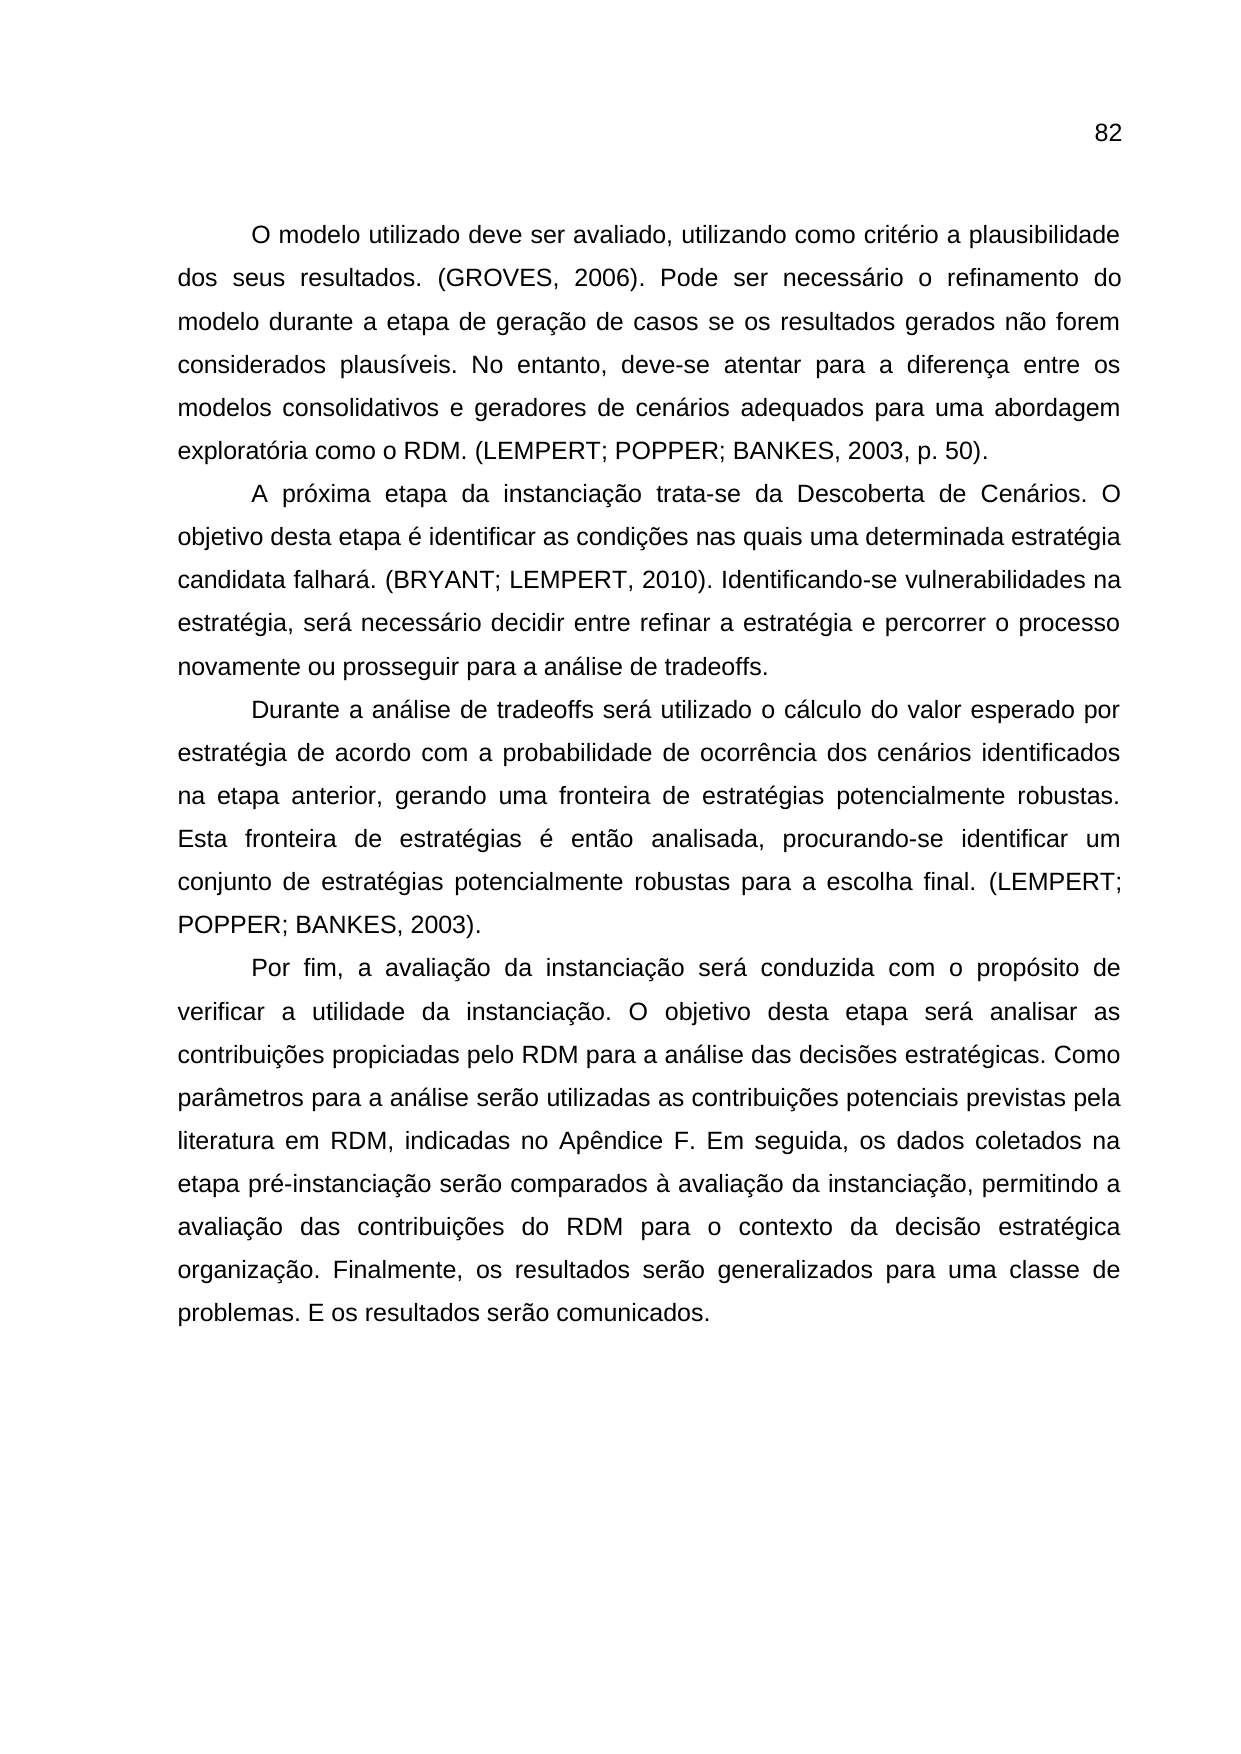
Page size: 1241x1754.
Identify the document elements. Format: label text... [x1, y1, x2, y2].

text Por fim, a avaliação da instanciação será conduzida com o propósito de verificar a utilidade da instanciação. O objetivo desta etapa será analisar as contribuições propiciadas pelo RDM para a análise das decisões estratégicas. Como parâmetros para a análise serão utilizadas as contribuições potenciais previstas pela literatura em RDM, indicadas no Apêndice F. Em seguida, os dados coletados na etapa pré-instanciação serão comparados à avaliação da instanciação, permitindo a avaliação das contribuições do RDM para o contexto da decisão estratégica organização. Finalmente, os resultados serão generalizados para uma classe de problemas. E os resultados serão comunicados. [177, 953, 1122, 1327]
text A próxima etapa da instanciação trata-se da Descoberta de Cenários. O objetivo desta etapa é identificar as condições nas quais uma determinada estratégia candidata falhará. (BRYANT; LEMPERT, 2010). Identificando-se vulnerabilidades na estratégia, será necessário decidir entre refinar a estratégia e percorrer o processo novamente ou prosseguir para a análise de tradeoffs. [177, 479, 1122, 680]
text O modelo utilizado deve ser avaliado, utilizando como critério a plausibilidade dos seus resultados. (GROVES, 2006). Pode ser necessário o refinamento do modelo durante a etapa de geração de casos se os resultados gerados não forem considerados plausíveis. No entanto, deve-se atentar para a diferença entre os modelos consolidativos e geradores de cenários adequados para uma abordagem exploratória como o RDM. (LEMPERT; POPPER; BANKES, 2003, p. 50). [177, 220, 1122, 465]
text Durante a análise de tradeoffs será utilizado o cálculo do valor esperado por estratégia de acordo com a probabilidade de ocorrência dos cenários identificados na etapa anterior, gerando uma fronteira de estratégias potencialmente robustas. Esta fronteira de estratégias é então analisada, procurando-se identificar um conjunto de estratégias potencialmente robustas para a escolha final. (LEMPERT; POPPER; BANKES, 2003). [177, 695, 1122, 939]
